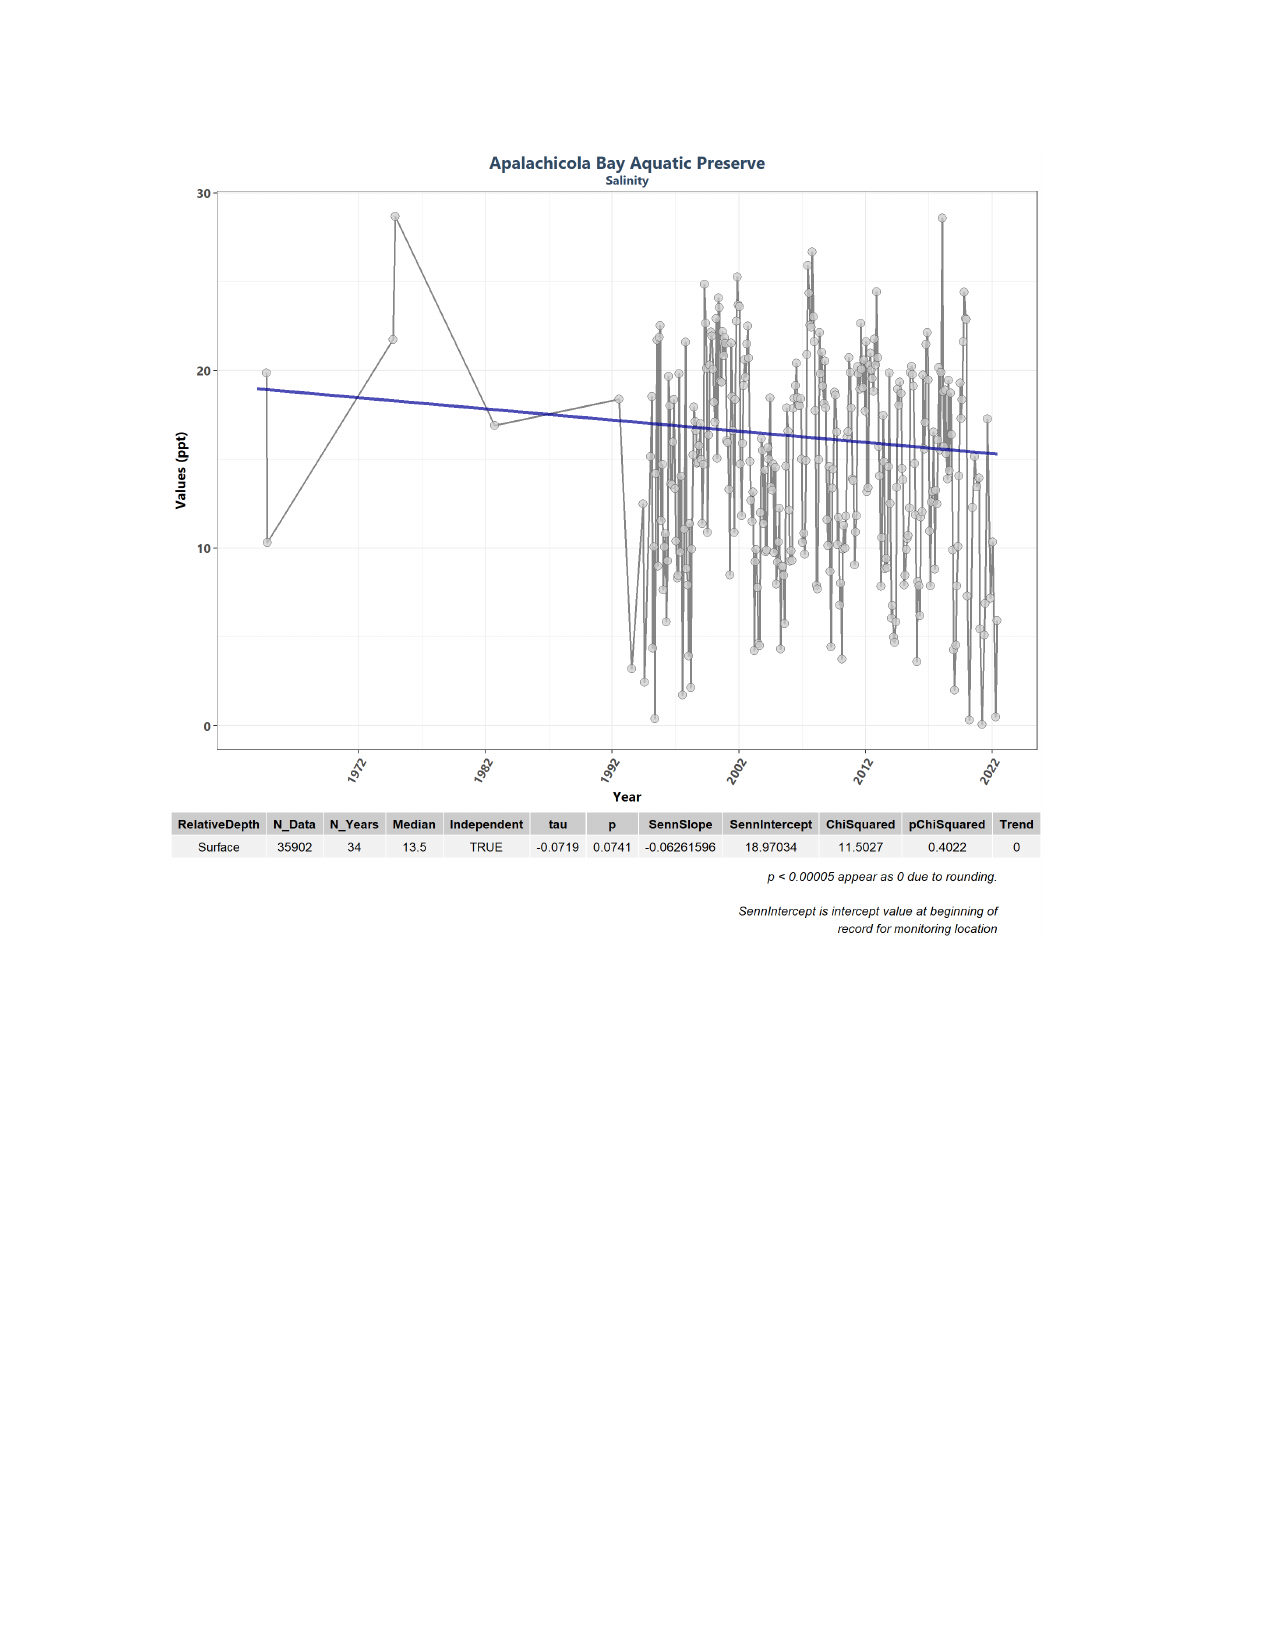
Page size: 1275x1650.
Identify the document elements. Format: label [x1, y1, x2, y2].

picture [168, 150, 1044, 938]
